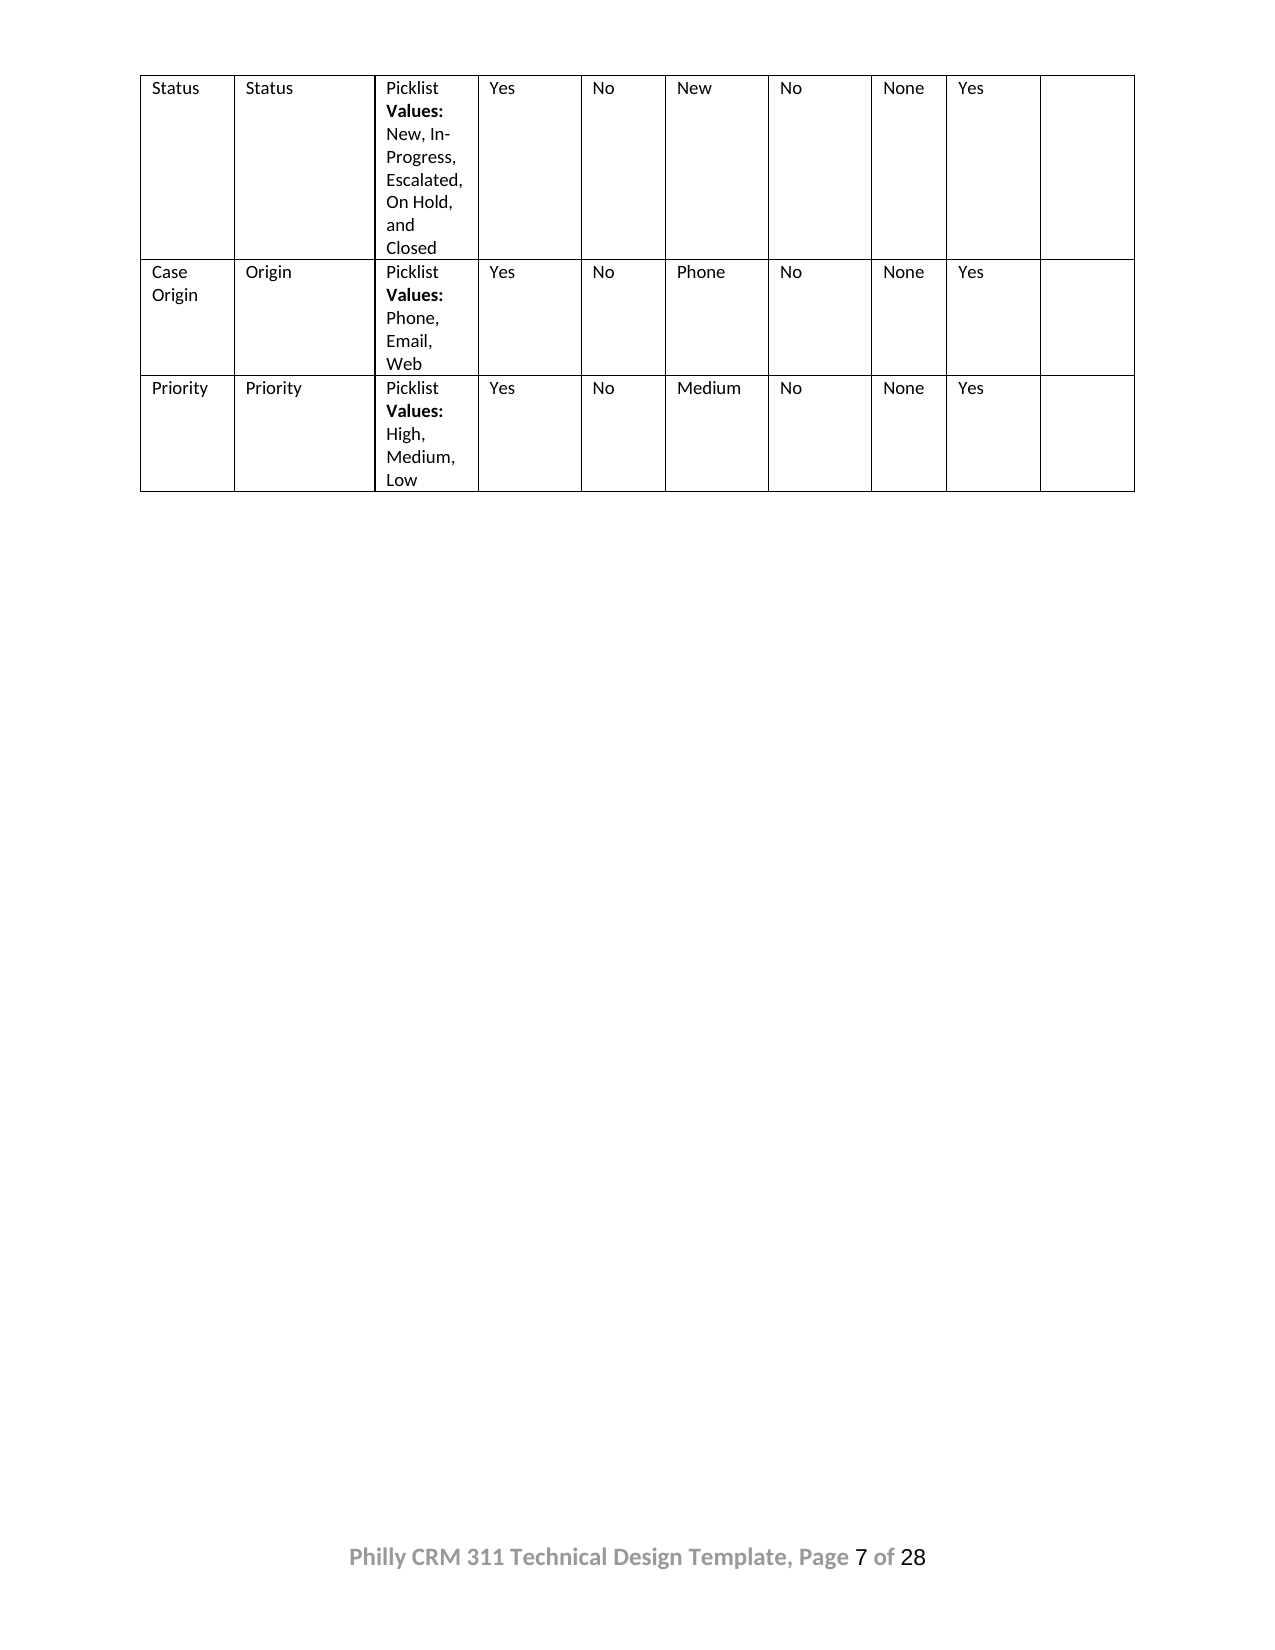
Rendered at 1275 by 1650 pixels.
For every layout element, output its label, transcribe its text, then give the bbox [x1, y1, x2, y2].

table_cell None [872, 76, 946, 259]
table_cell Yes [947, 76, 1040, 259]
table_cell New [666, 76, 768, 259]
table_cell Yes [947, 376, 1040, 491]
table_cell Picklist Values: New, In-Progress, Escalated, On Hold, and Closed [376, 76, 478, 259]
table_cell Phone [666, 260, 768, 375]
table_cell None [872, 376, 946, 491]
table_cell Yes [479, 260, 581, 375]
table_cell Picklist Values: High, Medium, Low [376, 376, 478, 491]
table_cell Picklist Values: Phone, Email, Web [376, 260, 478, 375]
table_cell No [769, 376, 871, 491]
table_cell Yes [479, 76, 581, 259]
table_cell Medium [666, 376, 768, 491]
table_cell No [769, 260, 871, 375]
table_cell None [872, 260, 946, 375]
table_cell No [582, 76, 665, 259]
table_cell Origin [235, 260, 374, 375]
table_cell [1041, 260, 1134, 375]
table_cell [1041, 376, 1134, 491]
table_cell Priority [141, 376, 234, 491]
table_cell Yes [947, 260, 1040, 375]
table_cell No [769, 76, 871, 259]
table_cell Status [141, 76, 234, 259]
table_cell Yes [479, 376, 581, 491]
table_cell Priority [235, 376, 374, 491]
table_cell No [582, 260, 665, 375]
table_cell Case Origin [141, 260, 234, 375]
table_cell Status [235, 76, 374, 259]
table_cell [1041, 76, 1134, 259]
table_cell No [582, 376, 665, 491]
